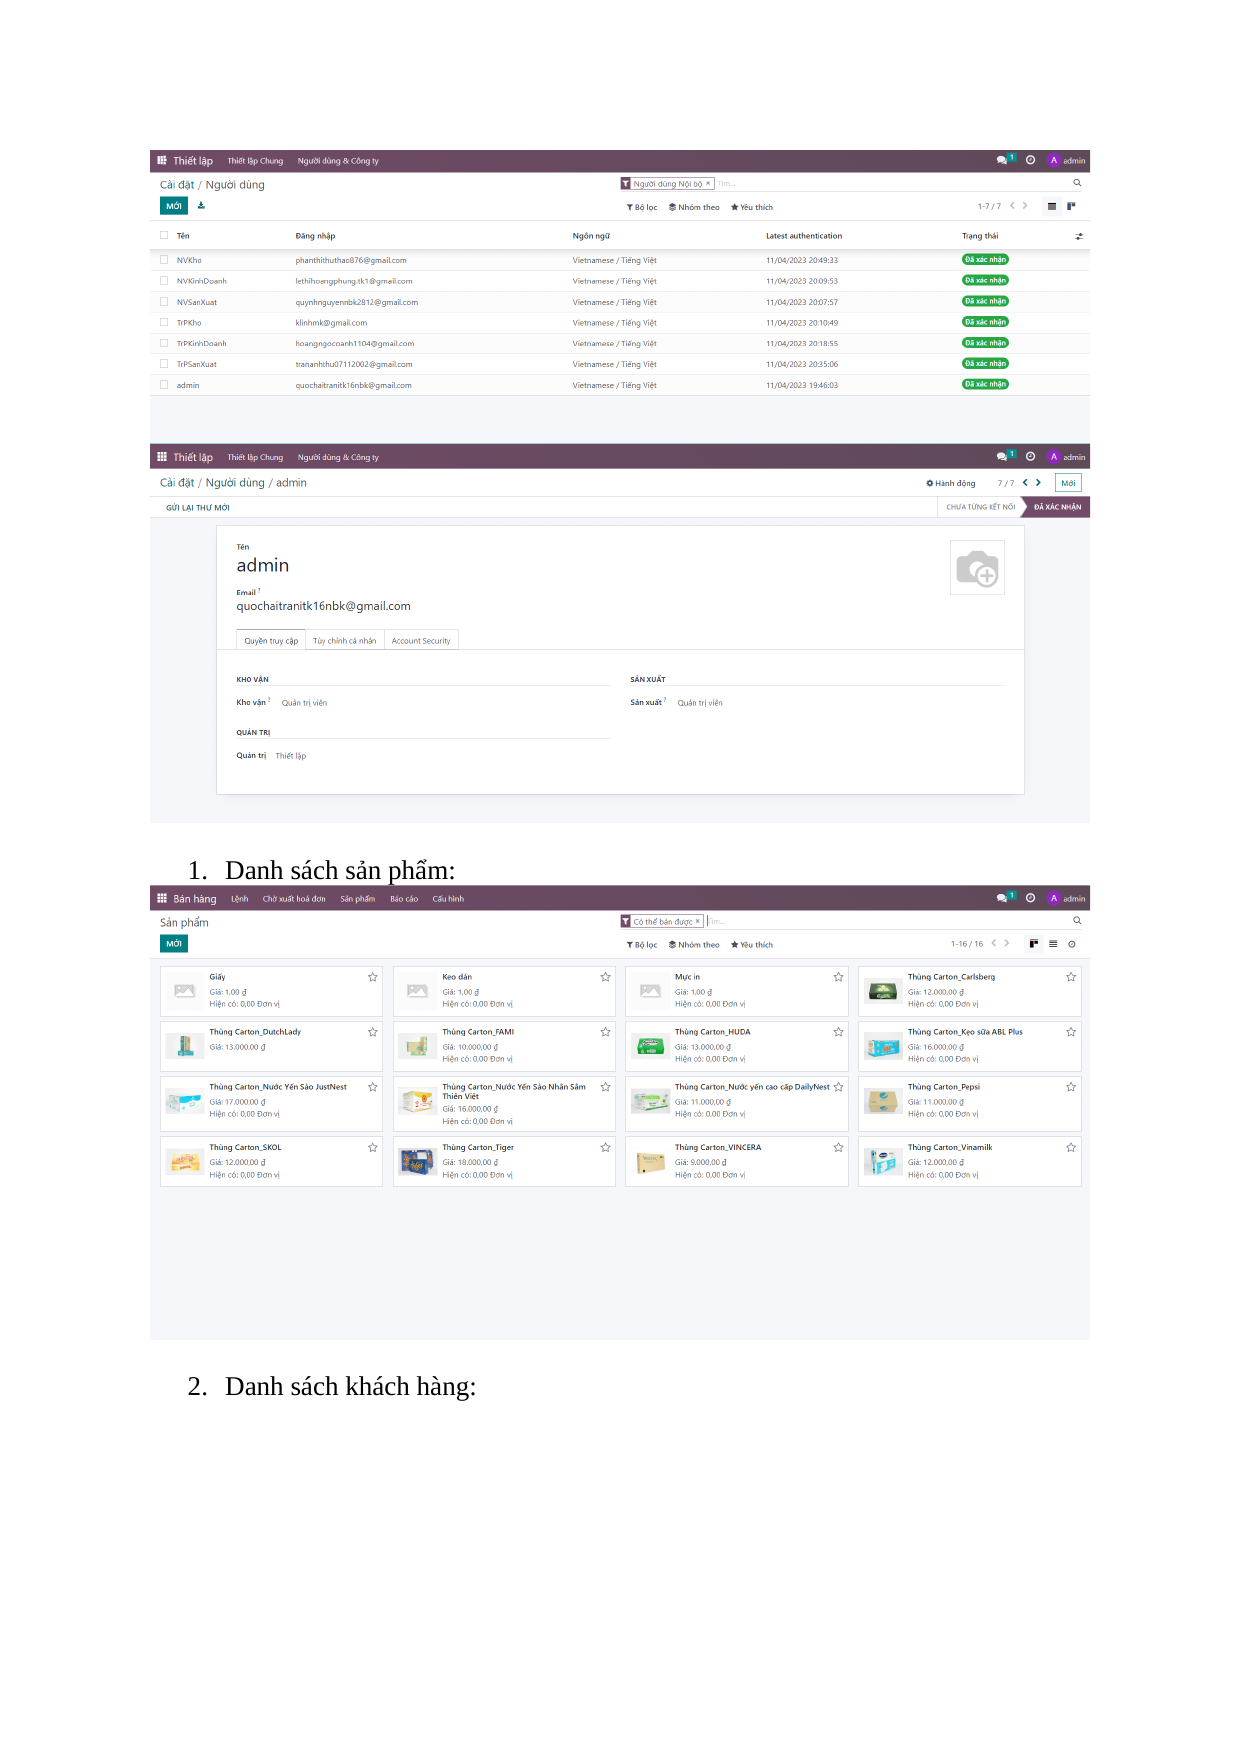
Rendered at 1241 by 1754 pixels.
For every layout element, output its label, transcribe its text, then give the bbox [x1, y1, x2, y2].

list Danh sách khách hàng: [187, 1371, 1090, 1402]
list Danh sách sản phẩm: [187, 854, 1090, 885]
picture [150, 150, 1091, 823]
picture [150, 885, 1091, 1340]
